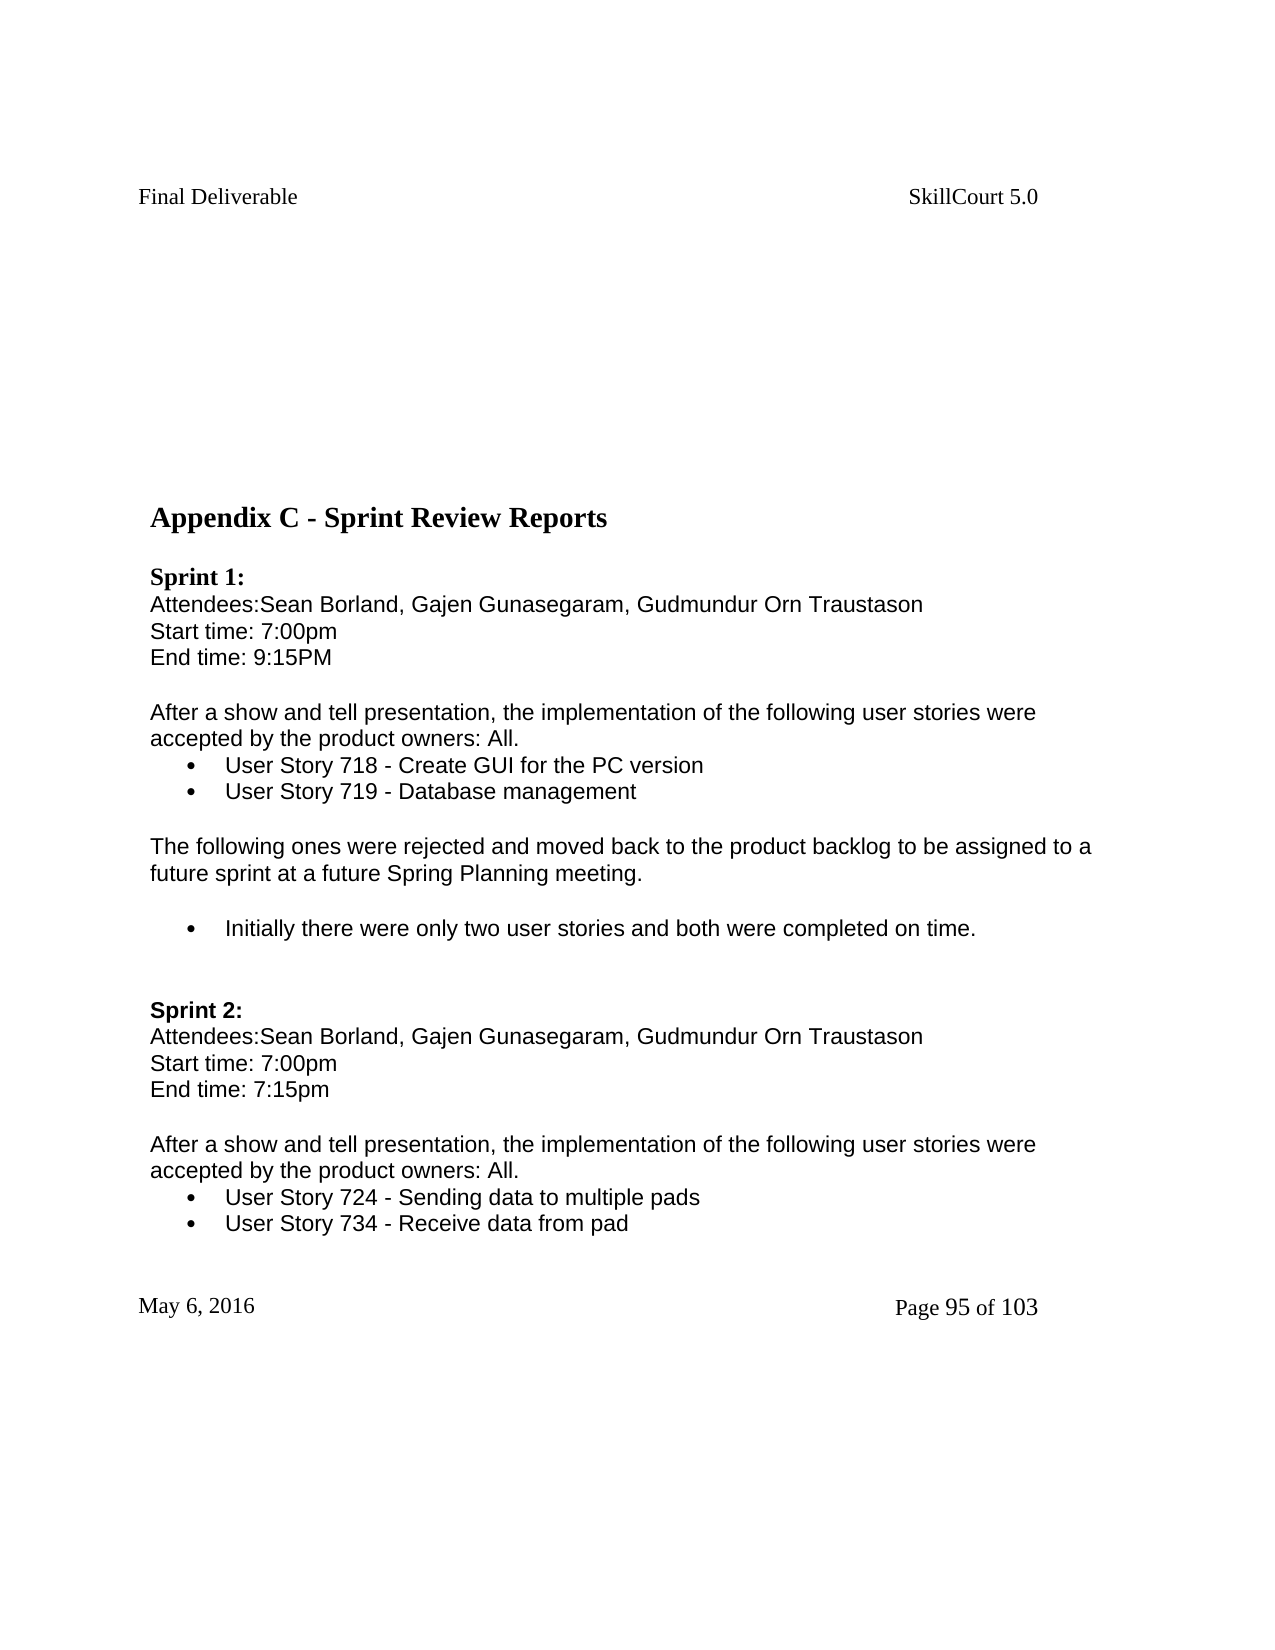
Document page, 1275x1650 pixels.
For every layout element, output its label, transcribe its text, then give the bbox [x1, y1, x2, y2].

text Start time: 7:00pm [150, 1050, 1125, 1076]
list User Story 718 - Create GUI for the PC version [187, 752, 1125, 778]
text End time: 7:15pm [150, 1076, 1125, 1102]
text End time: 9:15PM [150, 644, 1125, 670]
list User Story 734 - Receive data from pad [187, 1210, 1125, 1237]
text Sprint 1: [150, 562, 1125, 591]
text After a show and tell presentation, the implementation of the following user stories were accepted by the product owners: All. [150, 1131, 1125, 1184]
text Attendees:Sean Borland, Gajen Gunasegaram, Gudmundur Orn Traustason [150, 591, 1125, 618]
subtitle Appendix C - Sprint Review Reports [150, 500, 1125, 534]
list User Story 724 - Sending data to multiple pads [187, 1184, 1125, 1210]
text Start time: 7:00pm [150, 618, 1125, 644]
text The following ones were rejected and moved back to the product backlog to be assigned to a future sprint at a future Spring Planning meeting. [150, 833, 1125, 886]
text After a show and tell presentation, the implementation of the following user stories were accepted by the product owners: All. [150, 699, 1125, 752]
text Attendees:Sean Borland, Gajen Gunasegaram, Gudmundur Orn Traustason [150, 1023, 1125, 1050]
list User Story 719 - Database management [187, 778, 1125, 804]
list Initially there were only two user stories and both were completed on time. [187, 915, 1125, 941]
text Sprint 2: [150, 997, 1125, 1023]
